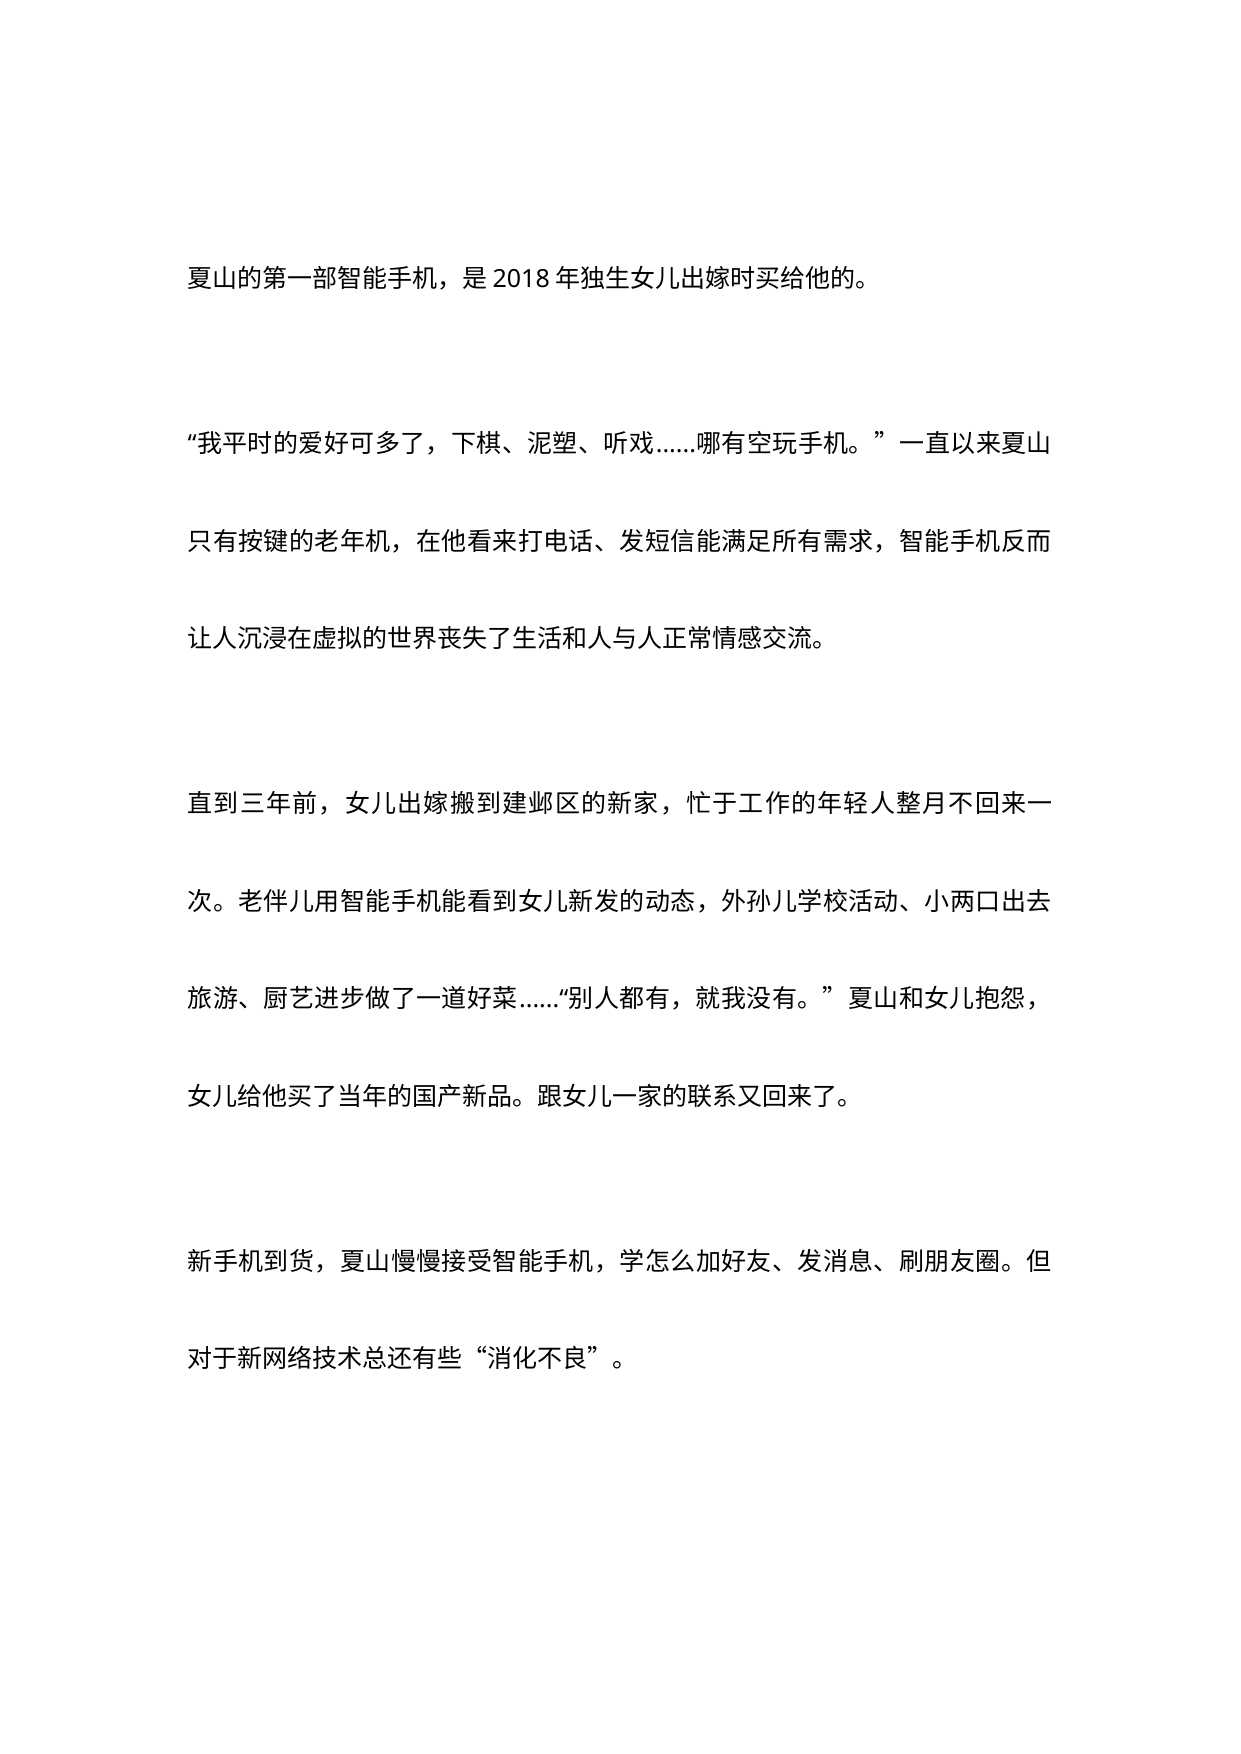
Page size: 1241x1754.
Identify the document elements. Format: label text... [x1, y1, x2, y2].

text “我平时的爱好可多了，下棋、泥塑、听戏......哪有空玩手机。”一直以来夏山只有按键的老年机，在他看来打电话、发短信能满足所有需求，智能手机反而让人沉浸在虚拟的世界丧失了生活和人与人正常情感交流。 [187, 409, 1053, 669]
text 夏山的第一部智能手机，是2018年独生女儿出嫁时买给他的。 [187, 244, 1053, 309]
text 直到三年前，女儿出嫁搬到建邺区的新家，忙于工作的年轻人整月不回来一次。老伴儿用智能手机能看到女儿新发的动态，外孙儿学校活动、小两口出去旅游、厨艺进步做了一道好菜......“别人都有，就我没有。”夏山和女儿抱怨，女儿给他买了当年的国产新品。跟女儿一家的联系又回来了。 [187, 769, 1053, 1127]
text 新手机到货，夏山慢慢接受智能手机，学怎么加好友、发消息、刷朋友圈。但对于新网络技术总还有些“消化不良”。 [187, 1227, 1053, 1389]
